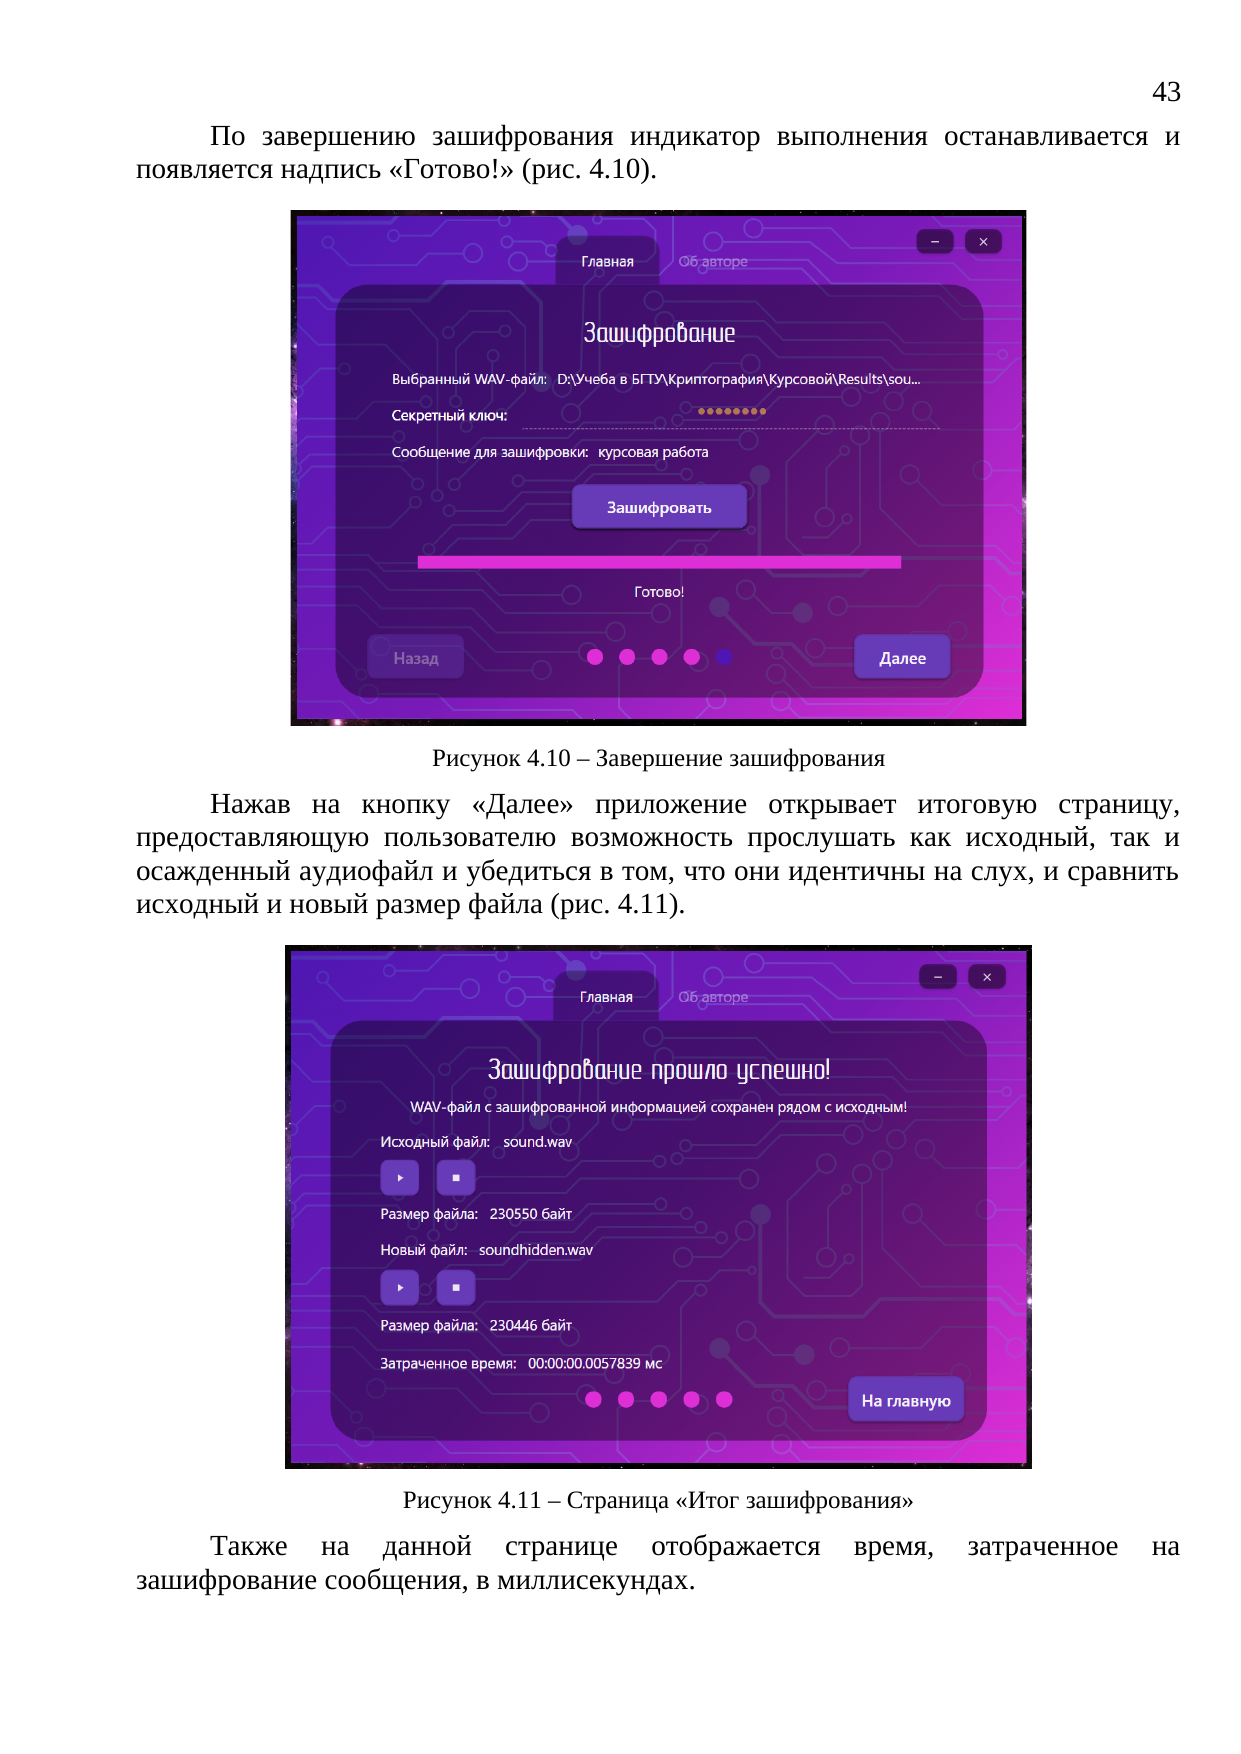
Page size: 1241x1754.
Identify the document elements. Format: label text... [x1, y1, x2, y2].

text Рисунок 4.10 – Завершение зашифрования [136, 743, 1181, 771]
text Нажав на кнопку «Далее» приложение открывает итоговую страницу, предоставляющую пользователю возможность прослушать как исходный, так и осажденный аудиофайл и убедиться в том, что они идентичны на слух, и сравнить исходный и новый размер файла (рис. 4.11). [136, 786, 1181, 920]
text По завершению зашифрования индикатор выполнения останавливается и появляется надпись «Готово!» (рис. 4.10). [136, 118, 1181, 185]
text Также на данной странице отображается время, затраченное на зашифрование сообщения, в миллисекундах. [136, 1528, 1181, 1595]
picture [290, 210, 1027, 726]
picture [285, 945, 1032, 1469]
text Рисунок 4.11 – Страница «Итог зашифрования» [136, 1485, 1181, 1514]
